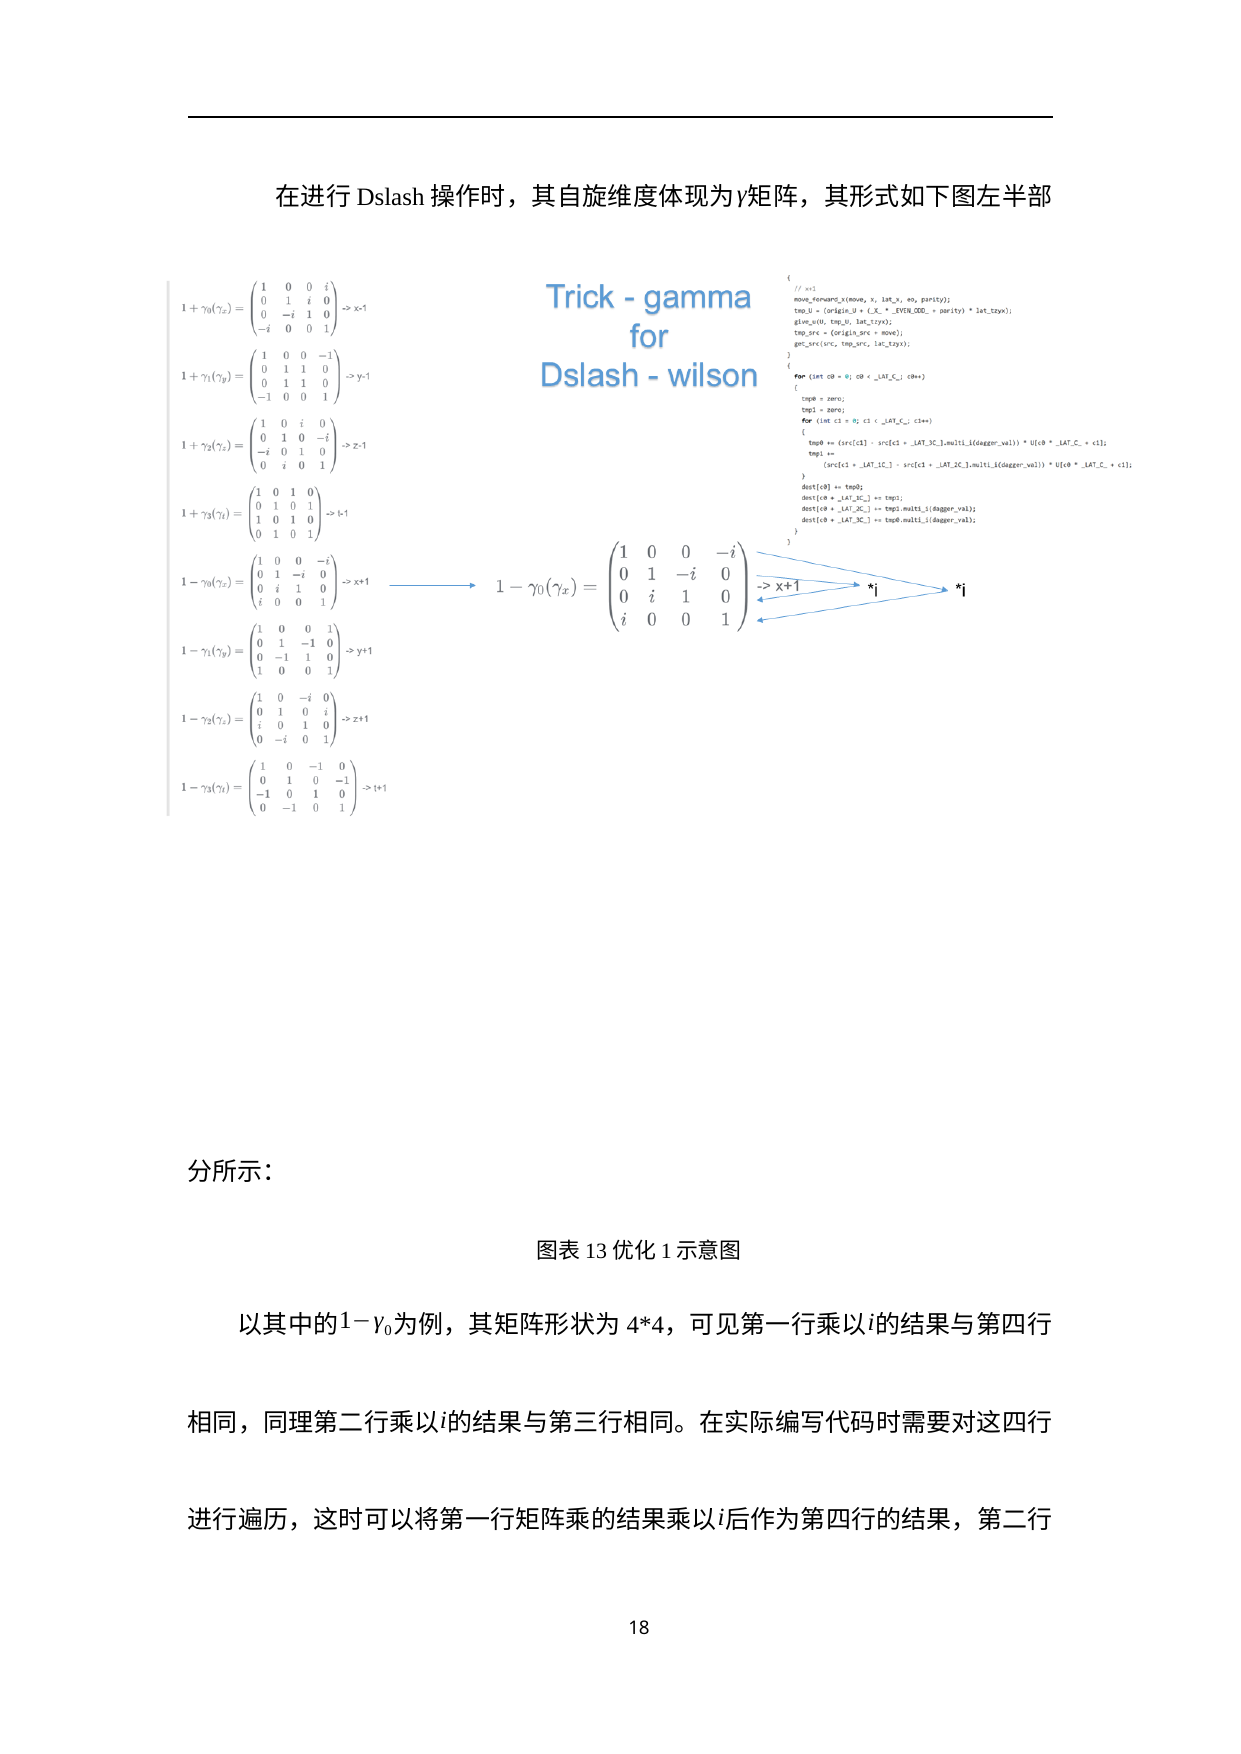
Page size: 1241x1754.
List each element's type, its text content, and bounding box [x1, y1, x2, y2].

text 在进行Dslash操作时，其自旋维度体现为矩阵，其形式如下图左半部分所示： [187, 821, 1053, 1202]
text 图表 13 优化1示意图 [187, 1233, 1053, 1265]
picture [160, 272, 1135, 821]
text 在进行Dslash操作时，其自旋维度体现为矩阵，其形式如下图左半部分所示： [187, 162, 1053, 272]
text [187, 1290, 1053, 1550]
